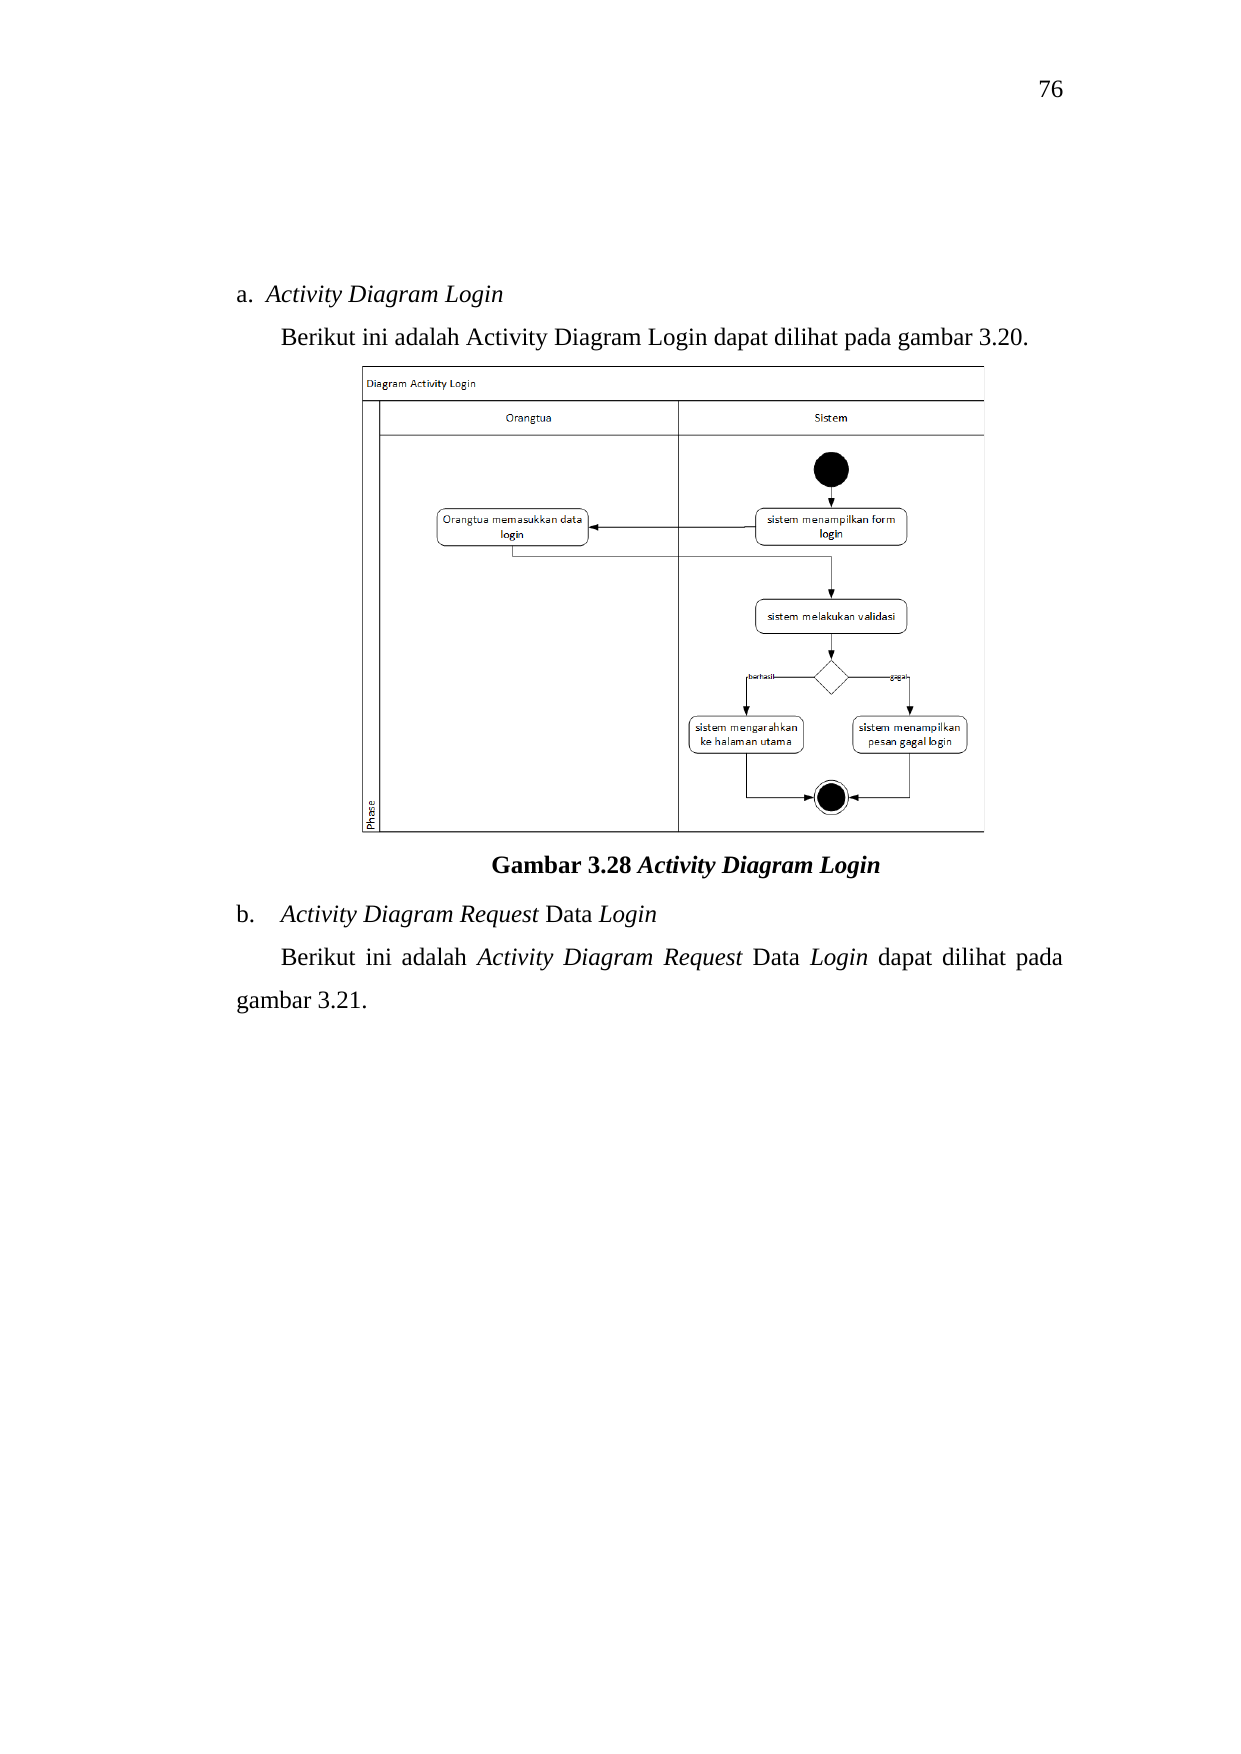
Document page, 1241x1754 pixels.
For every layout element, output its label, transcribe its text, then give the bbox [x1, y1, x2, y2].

list Berikut ini adalah Activity Diagram Login dapat dilihat pada gambar 3.20. [281, 322, 1063, 351]
picture [359, 365, 985, 836]
list Berikut ini adalah Activity Diagram Request Data Login dapat dilihat pada gambar 3.21. [236, 942, 1063, 1014]
list Activity Diagram Login [236, 279, 1063, 308]
list Activity Diagram Request Data Login [236, 899, 1063, 928]
